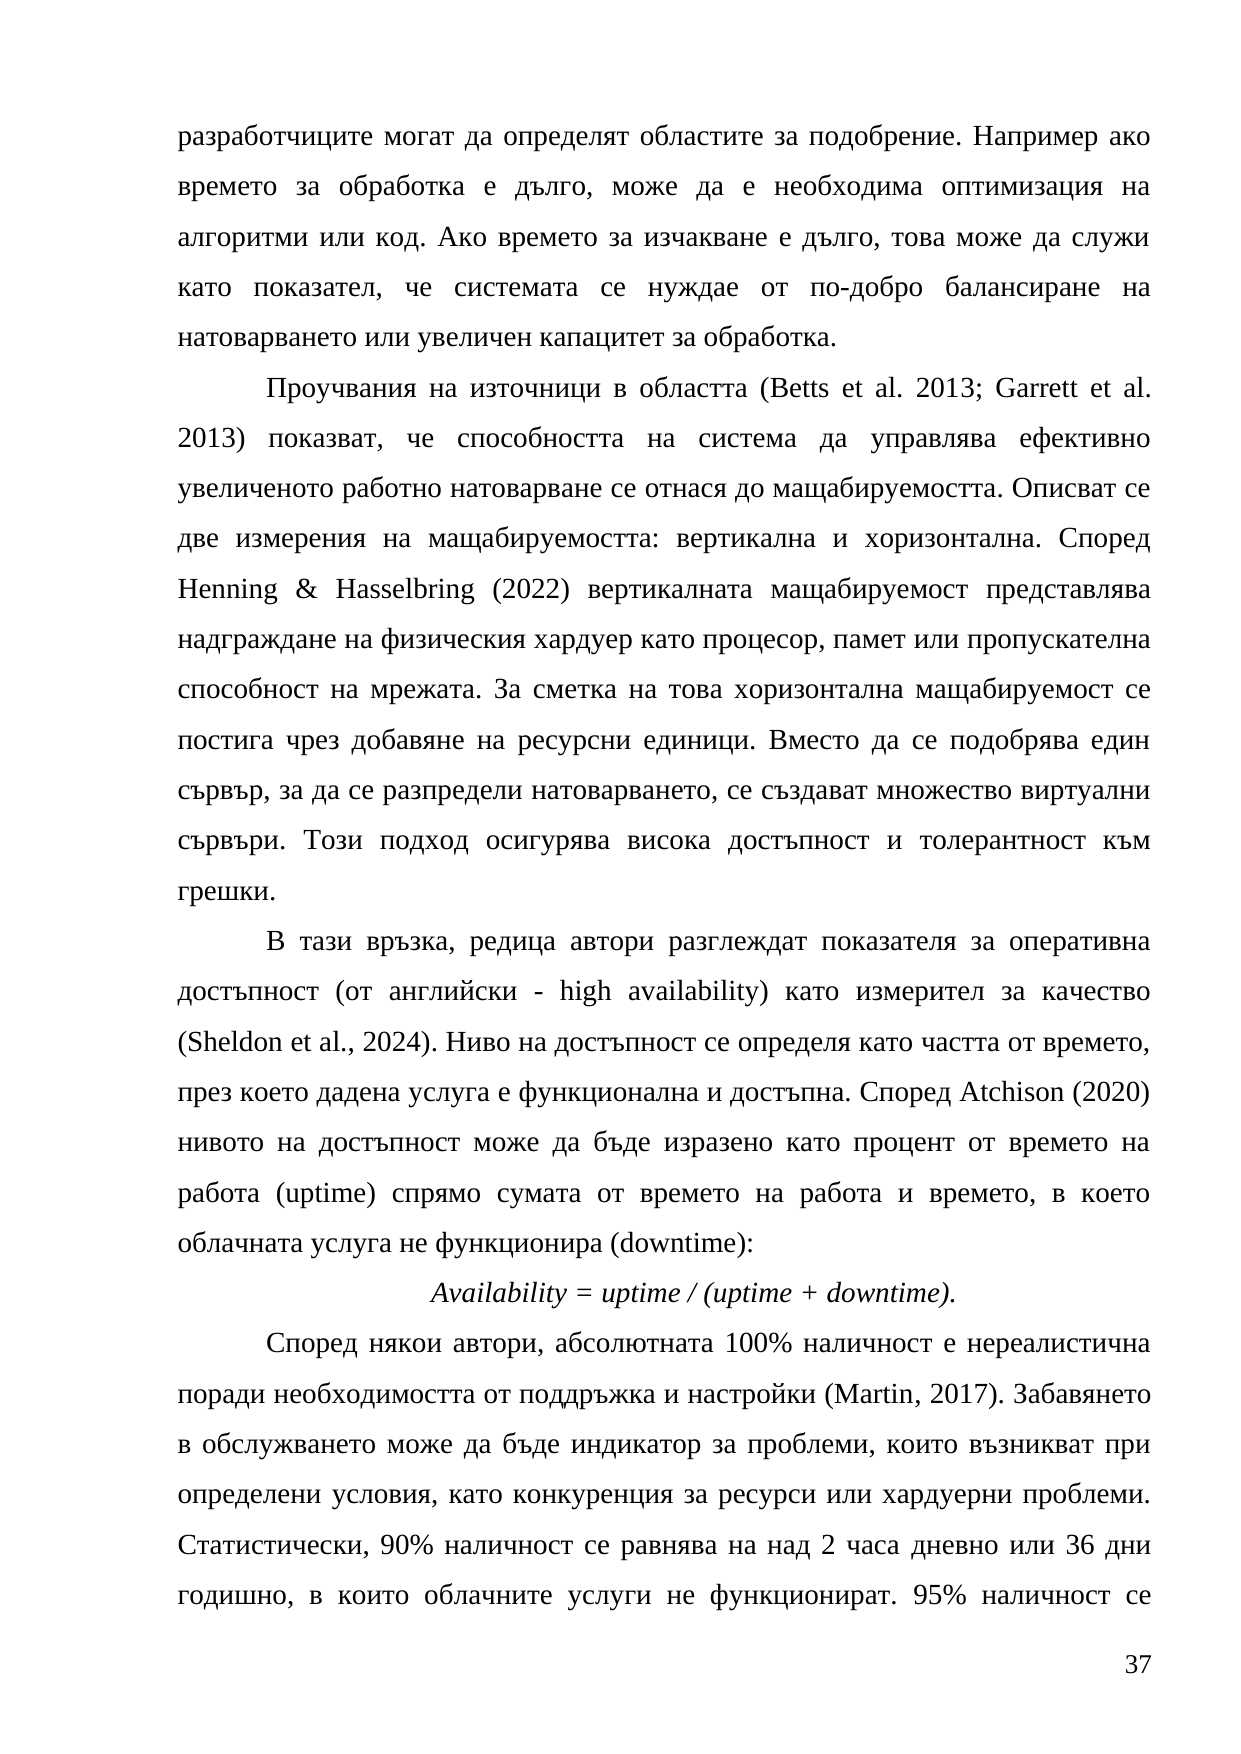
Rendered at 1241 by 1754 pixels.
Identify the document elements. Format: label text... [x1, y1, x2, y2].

text В тази връзка, редица автори разглеждат показателя за оперативна достъпност (от английски - high availability) като измерител за качество (Sheldon et al., 2024). Ниво на достъпност се определя като частта от времето, през което дадена услуга е функционална и достъпна. Според Atchison (2020) нивото на достъпност може да бъде изразено като процент от времето на работа (uptime) спрямо сумата от времето на работа и времето, в което облачната услуга не функционира (downtime): [177, 923, 1152, 1258]
text Availability = uptime / (uptime + downtime). [177, 1275, 1152, 1309]
text Проучвания на източници в областта (Betts et al. 2013; Garrett et al. 2013) показват, че способността на система да управлява ефективно увеличеното работно натоварване се отнася до мащабируемостта. Описват се две измерения на мащабируемостта: вертикална и хоризонтална. Според Henning & Hasselbring (2022) вертикалната мащабируемост представлява надграждане на физическия хардуер като процесор, памет или пропускателна способност на мрежата. За сметка на това хоризонтална мащабируемост се постига чрез добавяне на ресурсни единици. Вместо да се подобрява един сървър, за да се разпредели натоварването, се създават множество виртуални сървъри. Този подход осигурява висока достъпност и толерантност към грешки. [177, 370, 1152, 906]
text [177, 1326, 1152, 1611]
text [177, 118, 1152, 353]
